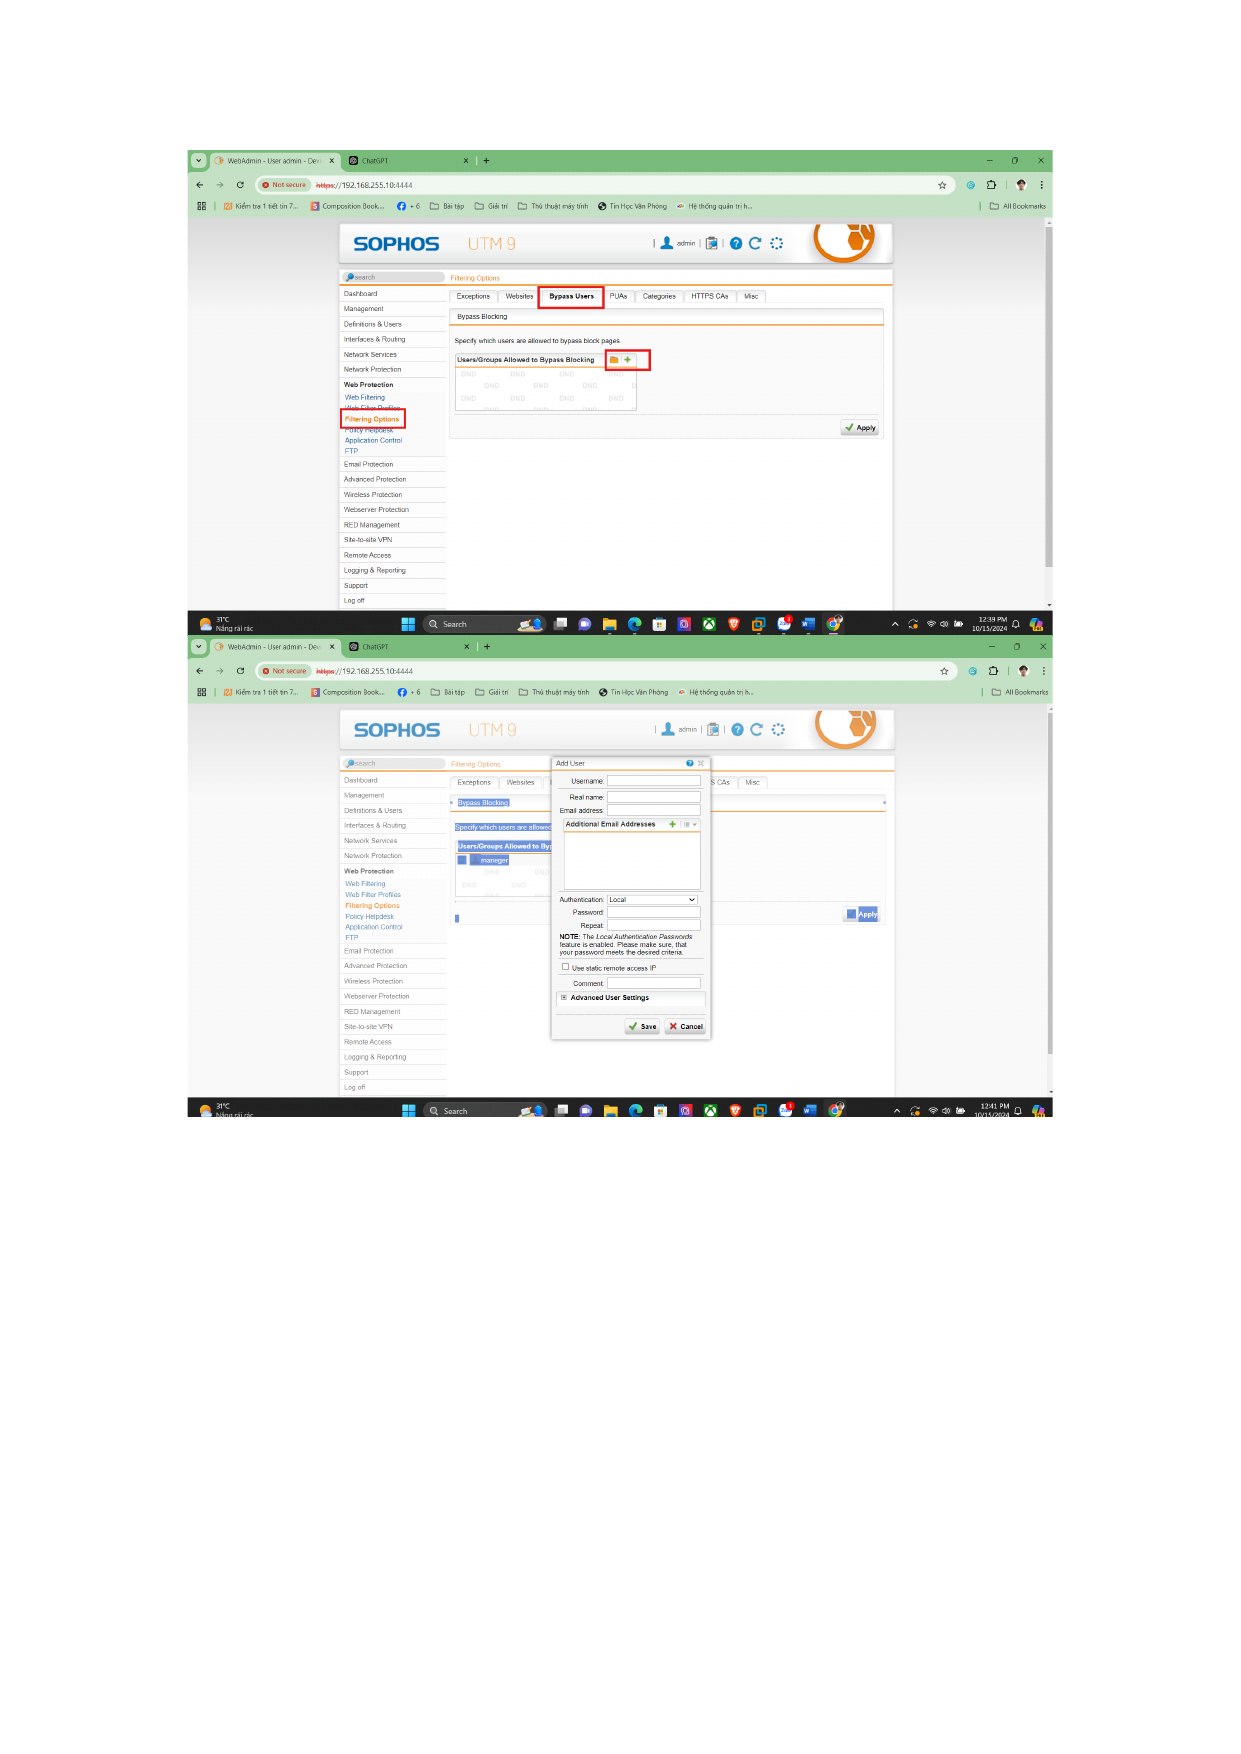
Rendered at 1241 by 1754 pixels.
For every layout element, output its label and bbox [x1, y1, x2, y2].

picture [187, 150, 1053, 1117]
